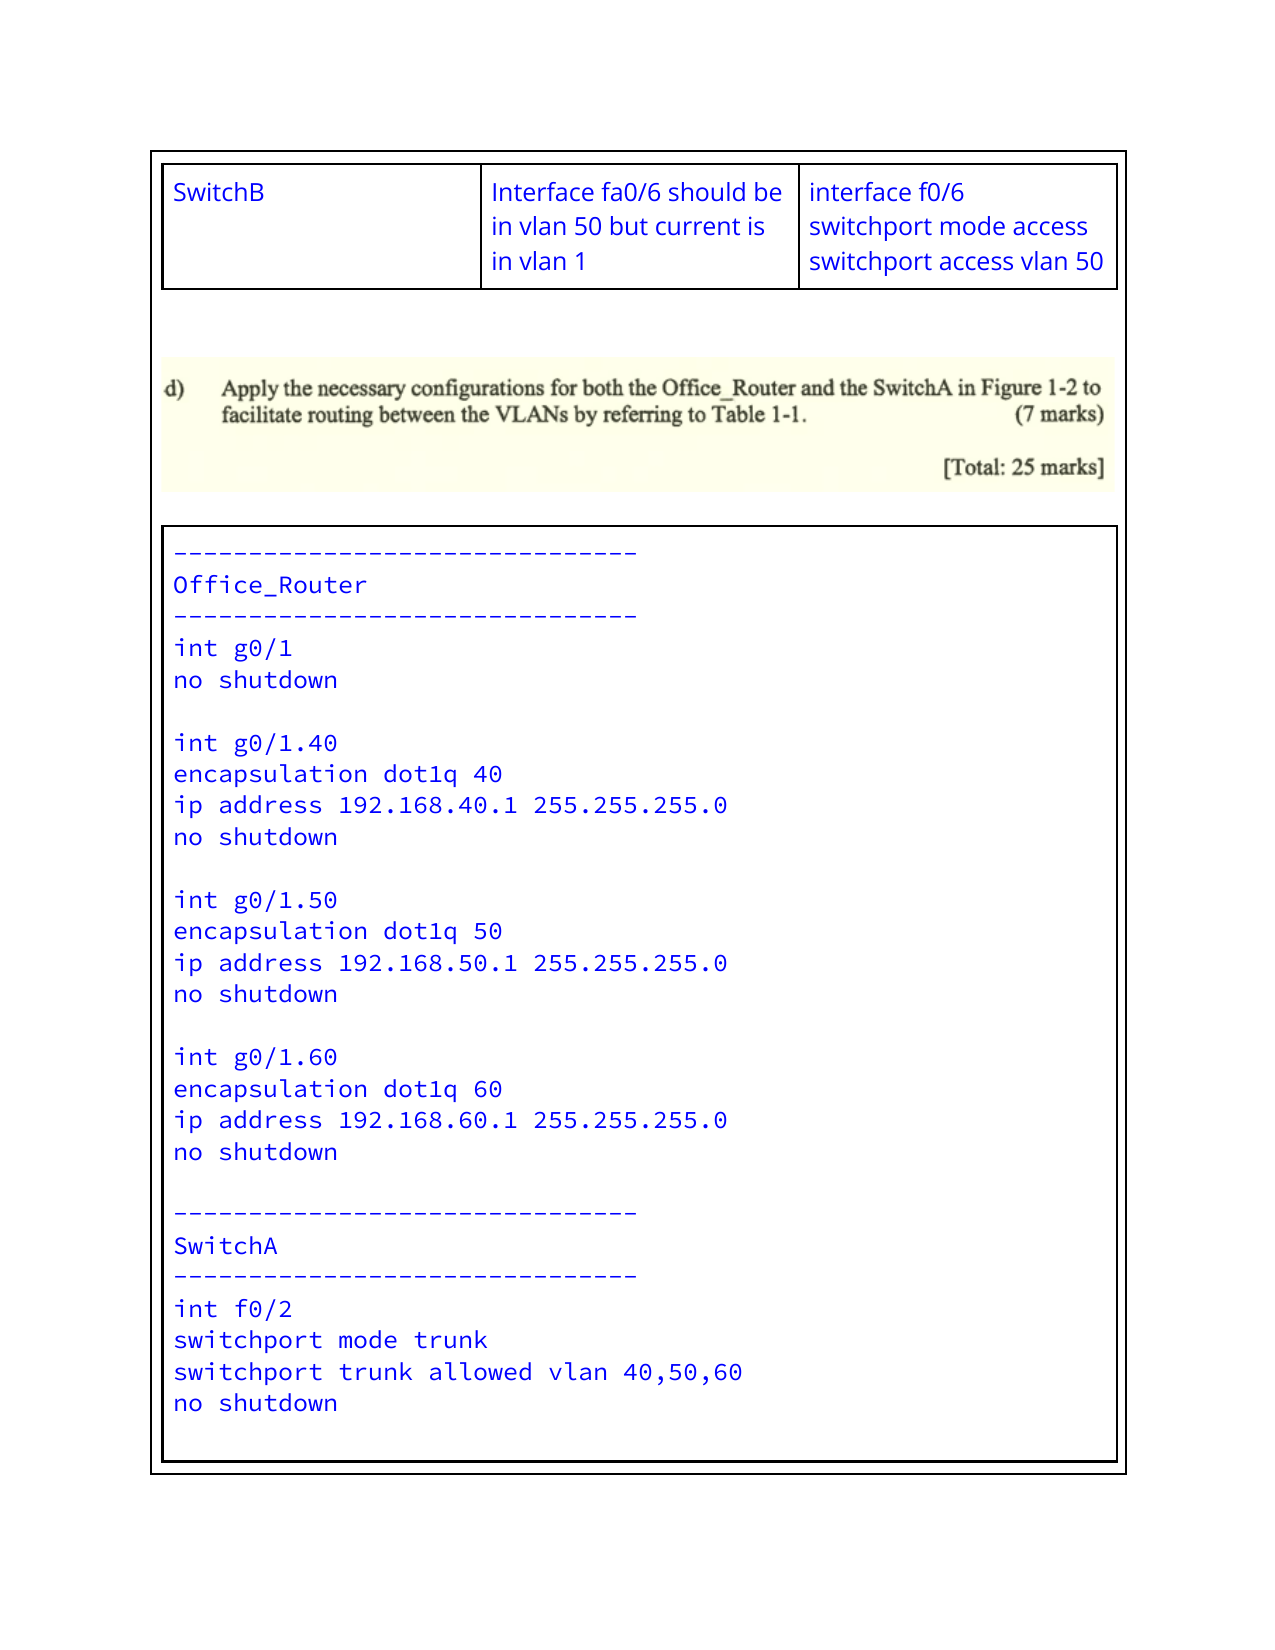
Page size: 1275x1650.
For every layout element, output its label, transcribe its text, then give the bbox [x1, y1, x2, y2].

picture [161, 357, 1115, 492]
table_cell Oct 2024 [152, 152, 1125, 1473]
